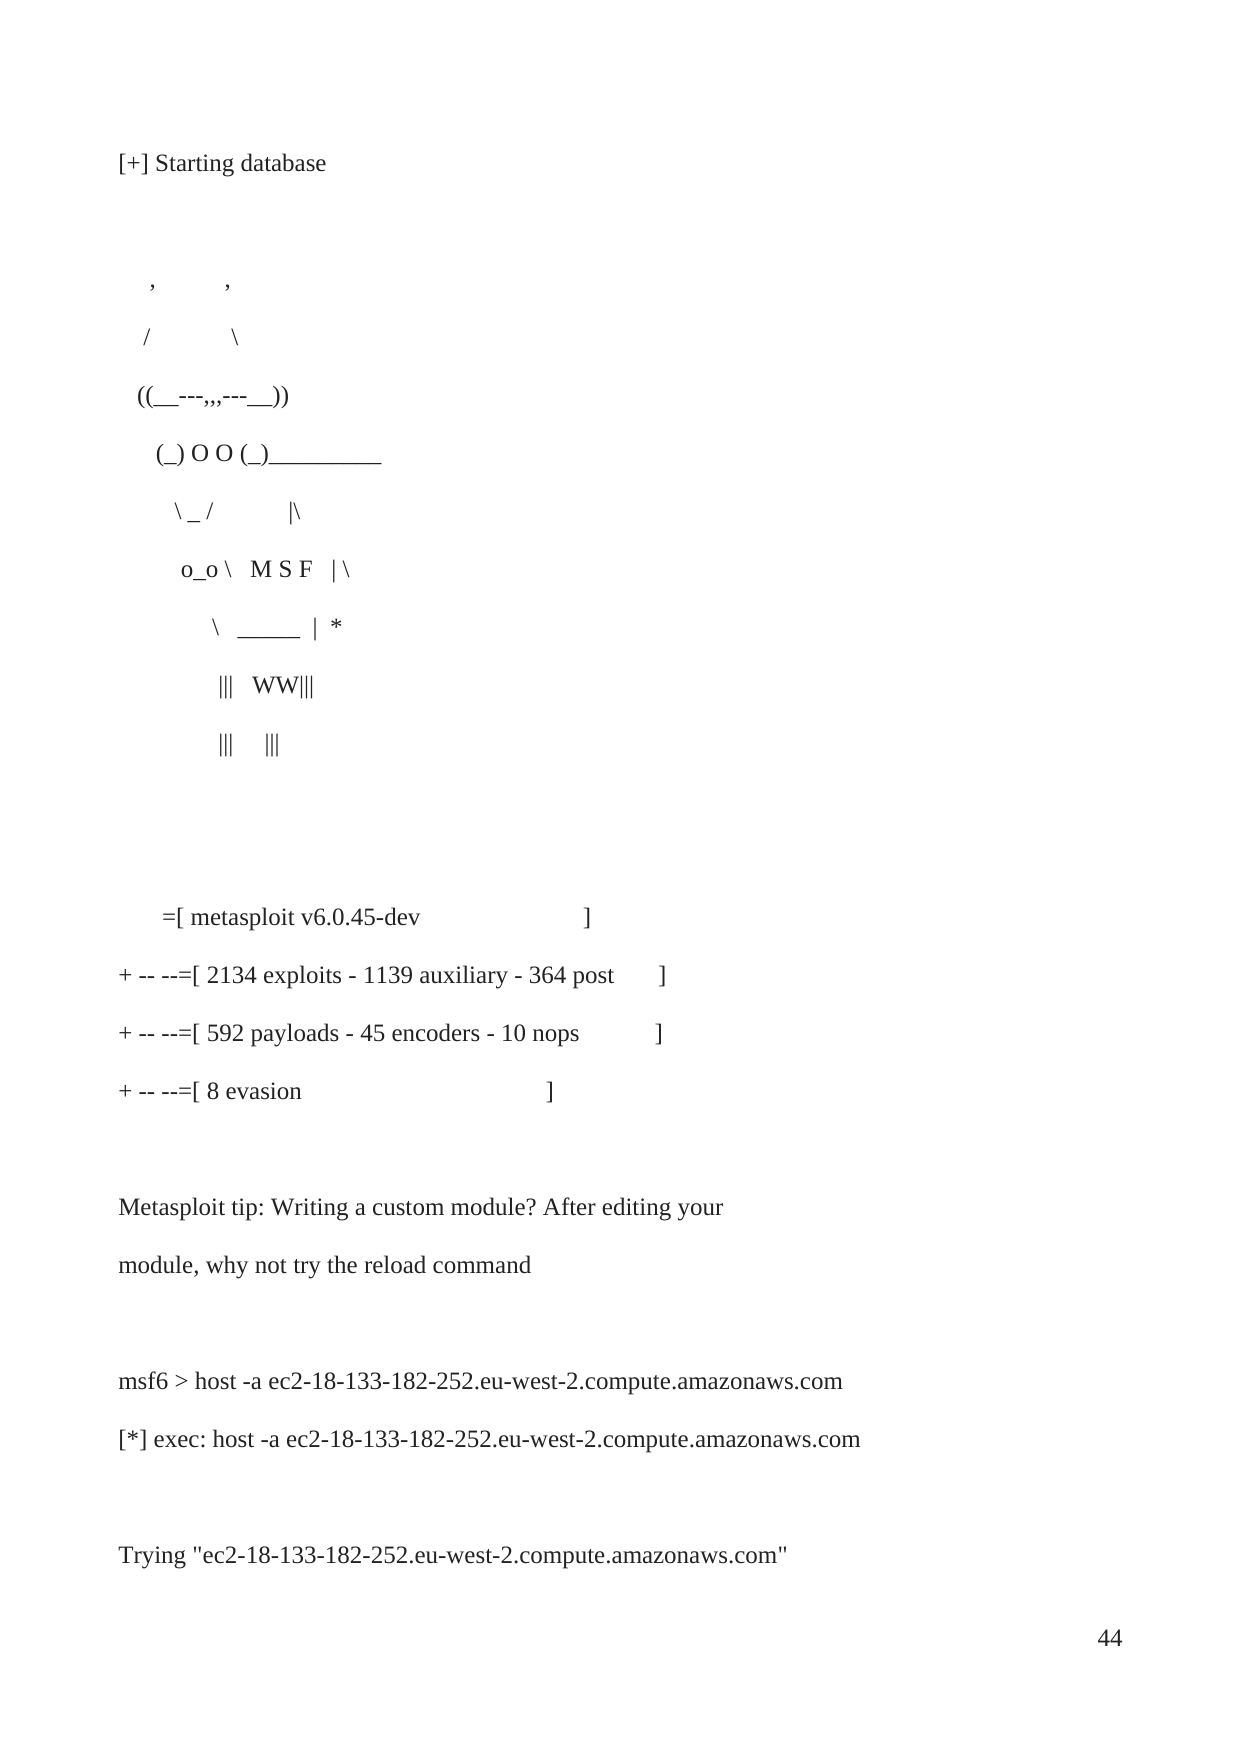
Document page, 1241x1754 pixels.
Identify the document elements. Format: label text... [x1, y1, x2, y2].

text module, why not try the reload command [118, 1250, 1122, 1279]
text [*] exec: host -a ec2-18-133-182-252.eu-west-2.compute.amazonaws.com [118, 1424, 1122, 1453]
text \ _____ | * [118, 612, 1122, 641]
text o_o \ M S F | \ [118, 554, 1122, 583]
text (_) O O (_)_________ [118, 438, 1122, 467]
text [+] Starting database [118, 148, 1122, 176]
text + -- --=[ 592 payloads - 45 encoders - 10 nops ] [118, 1018, 1122, 1047]
text \ _ / |\ [118, 496, 1122, 524]
text Trying "ec2-18-133-182-252.eu-west-2.compute.amazonaws.com" [118, 1540, 1122, 1569]
text + -- --=[ 8 evasion ] [118, 1076, 1122, 1105]
text , , [118, 264, 1122, 292]
text / \ [118, 322, 1122, 351]
text ||| WW||| [118, 670, 1122, 699]
text + -- --=[ 2134 exploits - 1139 auxiliary - 364 post ] [118, 960, 1122, 989]
text ((__---,,,---__)) [118, 380, 1122, 408]
text ||| ||| [118, 728, 1122, 757]
text Metasploit tip: Writing a custom module? After editing your [118, 1192, 1122, 1221]
text msf6 > host -a ec2-18-133-182-252.eu-west-2.compute.amazonaws.com [118, 1366, 1122, 1395]
text =[ metasploit v6.0.45-dev ] [118, 902, 1122, 931]
